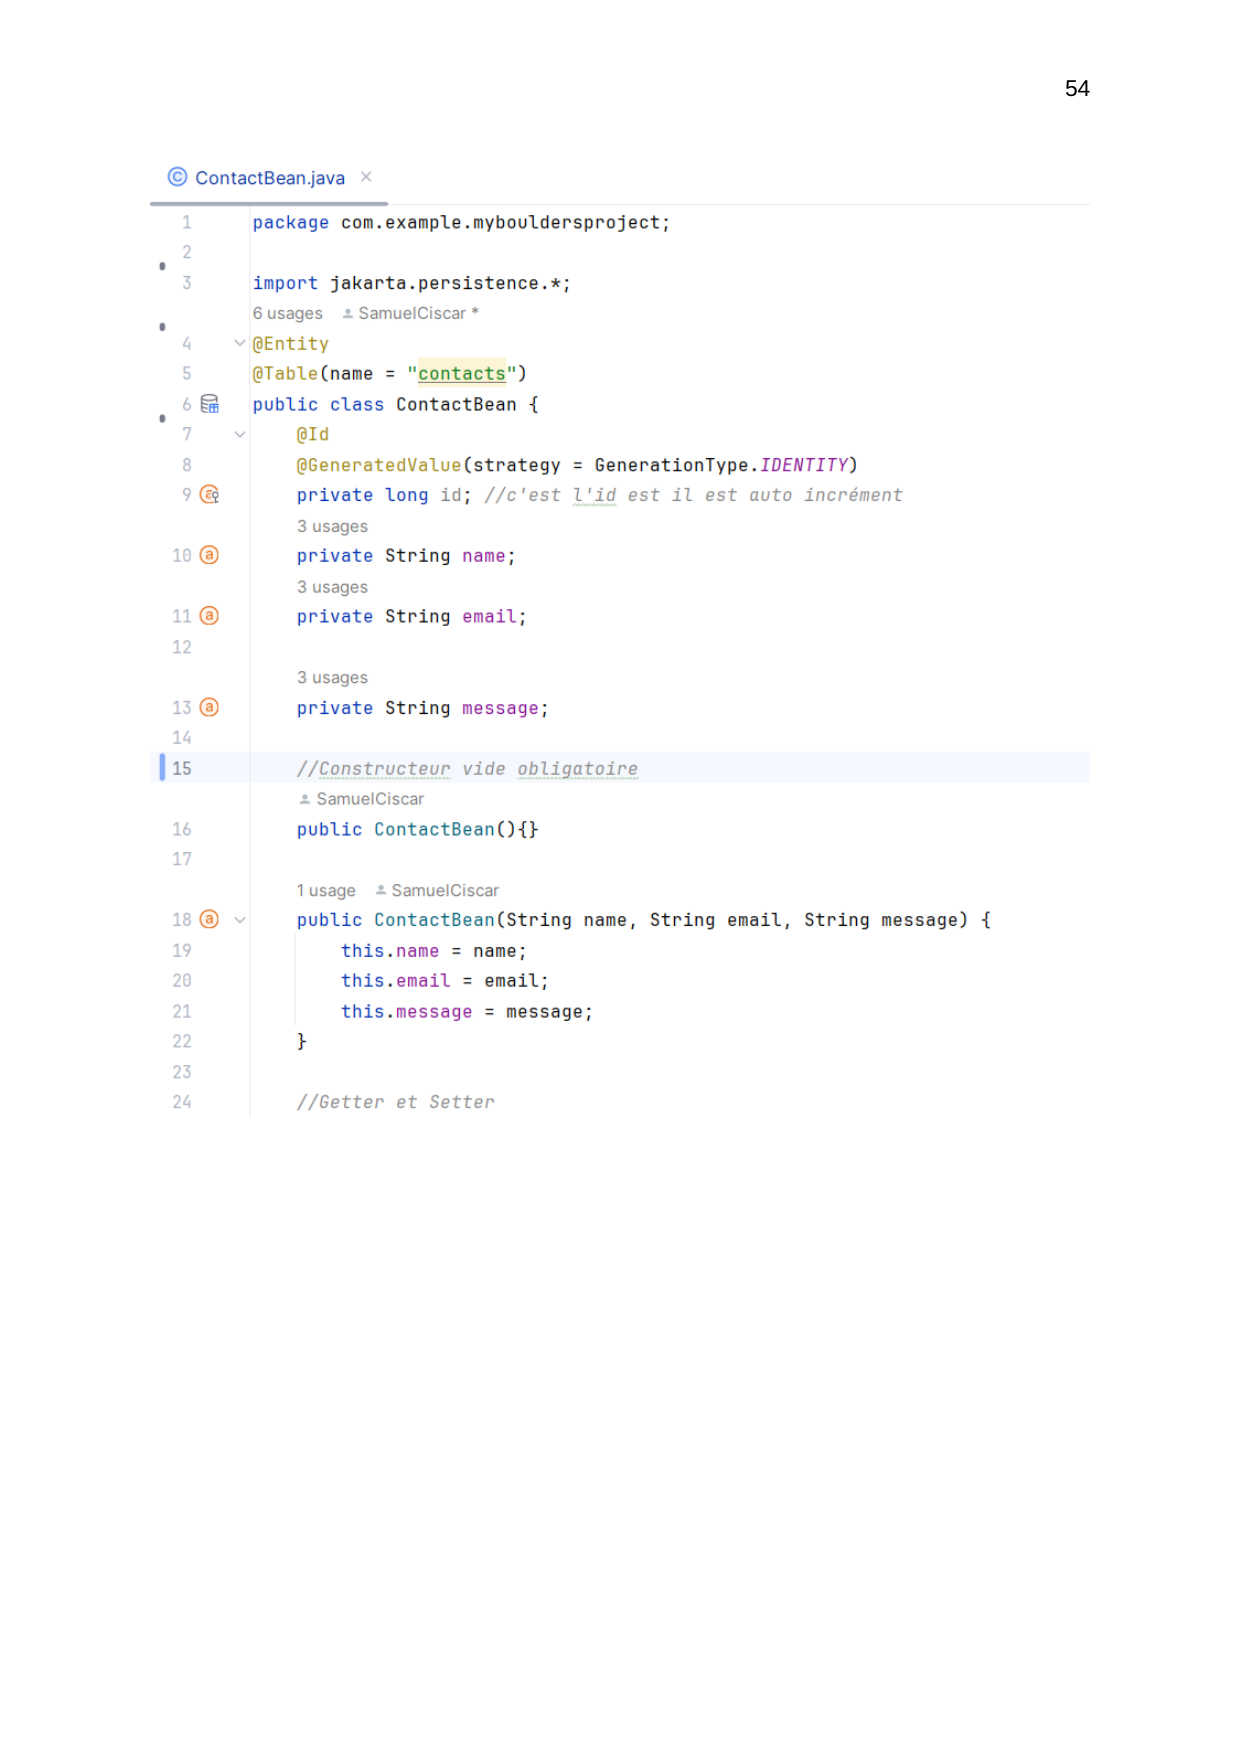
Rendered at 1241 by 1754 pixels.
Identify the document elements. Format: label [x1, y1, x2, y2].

picture [150, 150, 1091, 1117]
